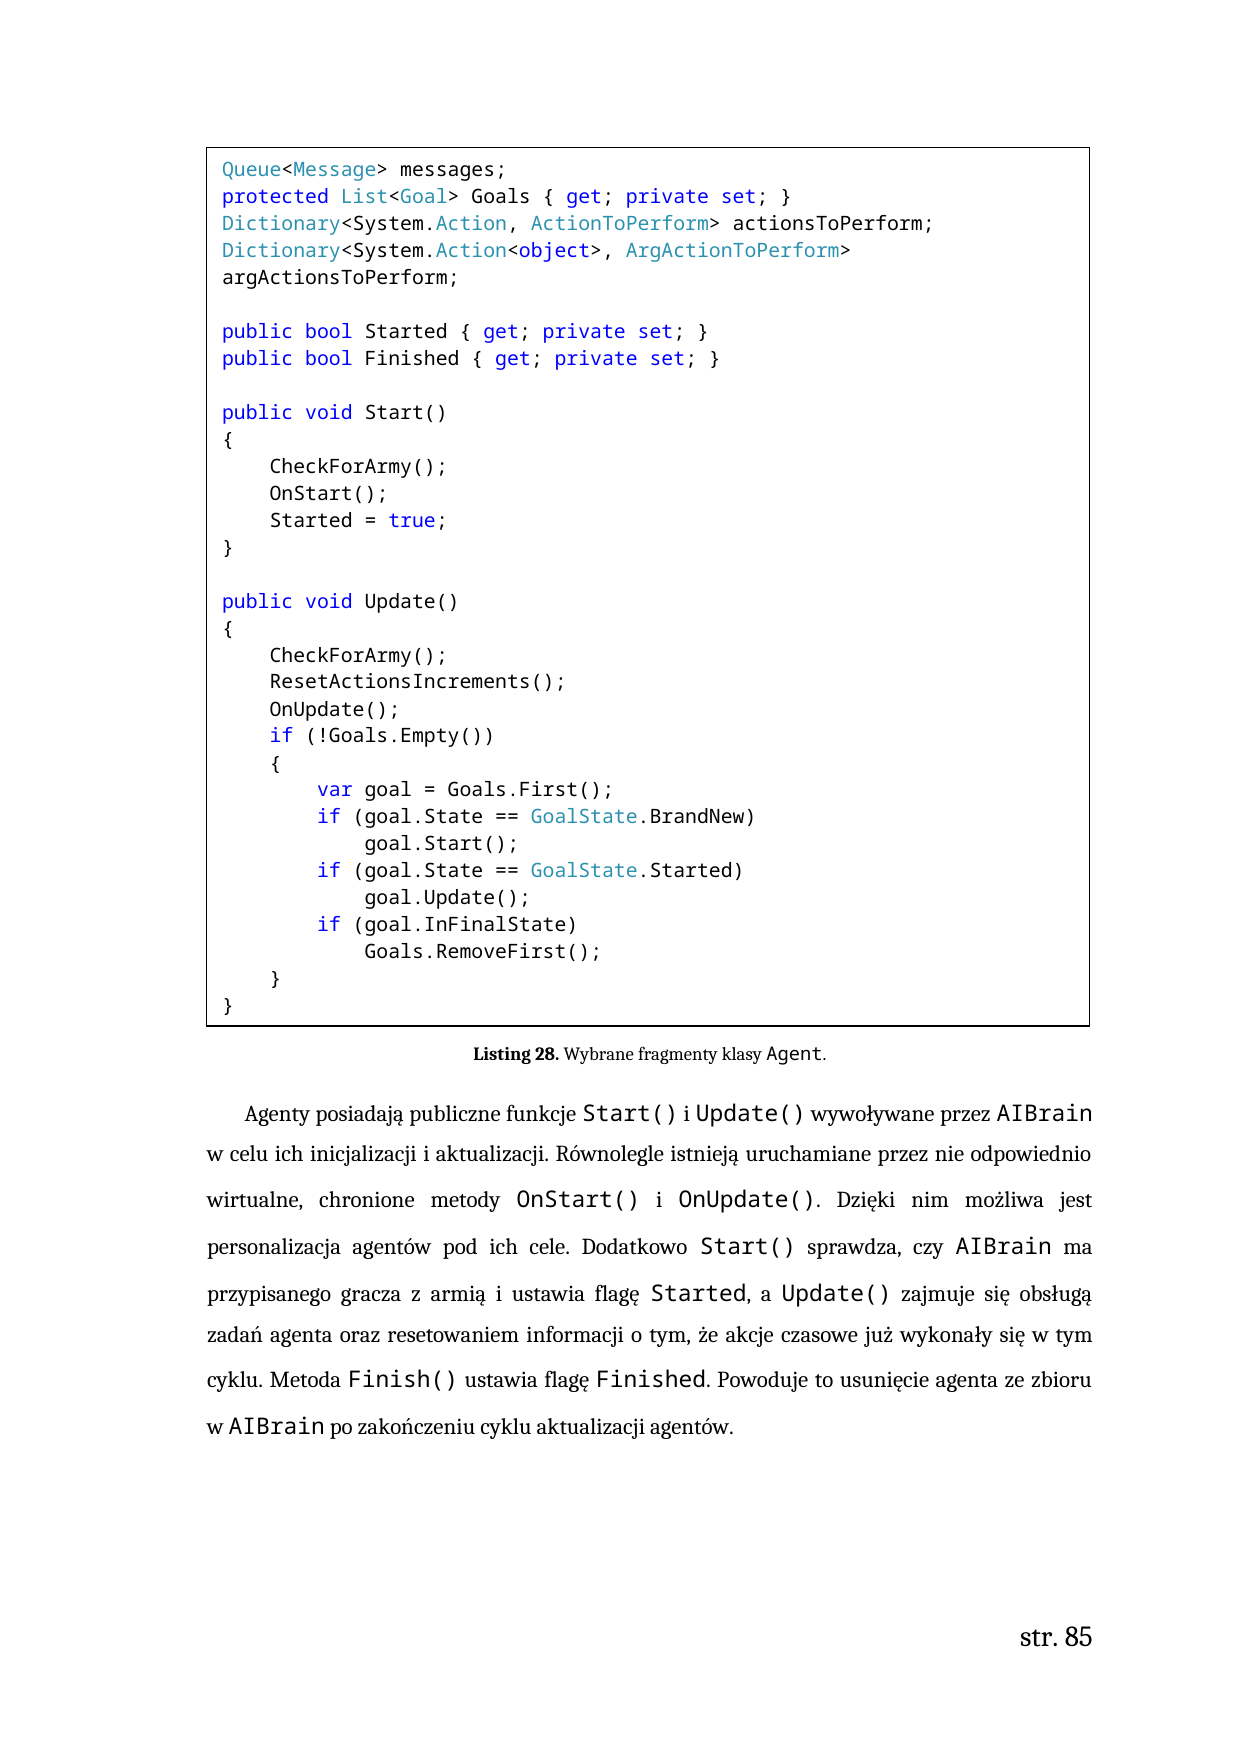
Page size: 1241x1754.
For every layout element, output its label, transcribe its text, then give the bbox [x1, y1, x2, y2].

text Agenty posiadają publiczne funkcje Start() i Update() wywoływane przez AIBrain w celu ich inicjalizacji i aktualizacji. Równolegle istnieją uruchamiane przez nie odpowiednio wirtualne, chronione metody OnStart() i OnUpdate(). Dzięki nim możliwa jest personalizacja agentów pod ich cele. Dodatkowo Start() sprawdza, czy AIBrain ma przypisanego gracza z armią i ustawia flagę Started, a Update() zajmuje się obsługą zadań agenta oraz resetowaniem informacji o tym, że akcje czasowe już wykonały się w tym cyklu. Metoda Finish() ustawia flagę Finished. Powoduje to usunięcie agenta ze zbioru w AIBrain po zakończeniu cyklu aktualizacji agentów. [207, 1097, 1092, 1441]
text Listing 28. Wybrane fragmenty klasy Agent. [207, 1040, 1092, 1066]
